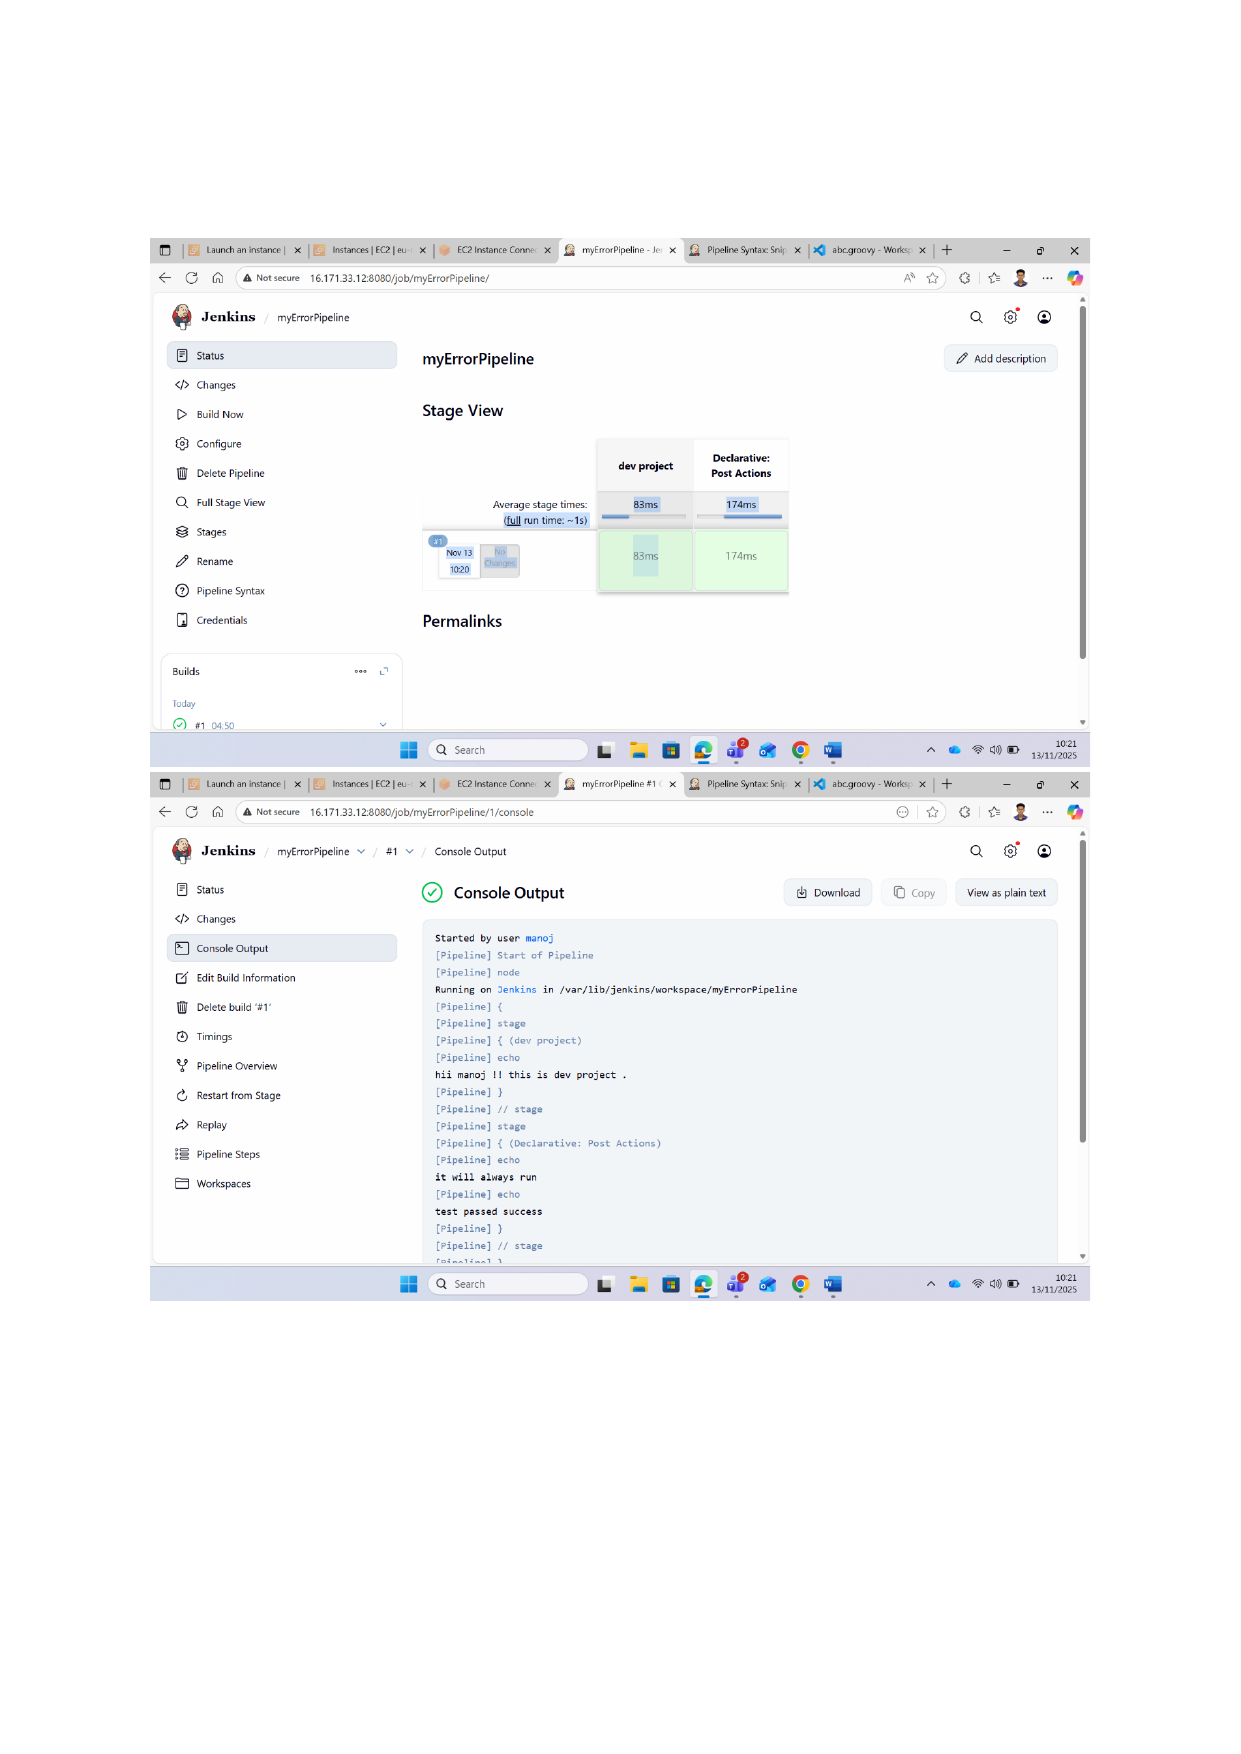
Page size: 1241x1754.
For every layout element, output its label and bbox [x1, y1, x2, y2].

picture [150, 772, 1091, 1301]
picture [150, 238, 1091, 767]
